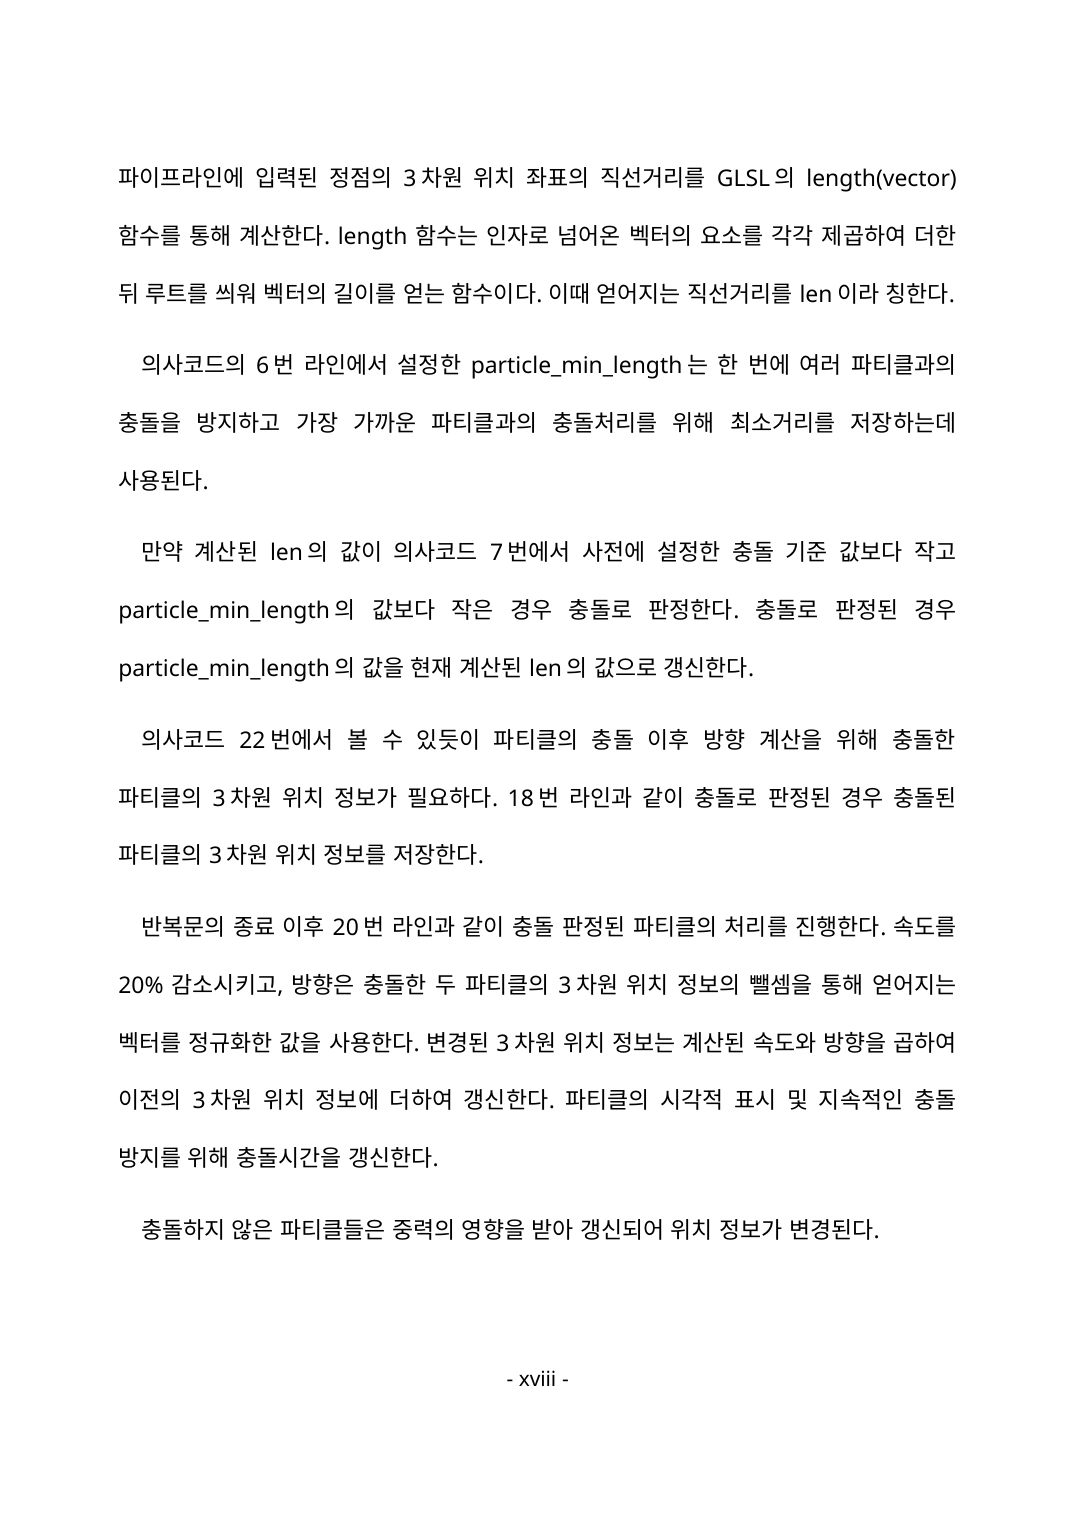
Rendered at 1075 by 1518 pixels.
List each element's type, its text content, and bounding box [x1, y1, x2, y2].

text 반복문의 종료 이후 20번 라인과 같이 충돌 판정된 파티클의 처리를 진행한다. 속도를 20% 감소시키고, 방향은 충돌한 두 파티클의 3차원 위치 정보의 뺄셈을 통해 얻어지는 벡터를 정규화한 값을 사용한다. 변경된 3차원 위치 정보는 계산된 속도와 방향을 곱하여 이전의 3차원 위치 정보에 더하여 갱신한다. 파티클의 시각적 표시 및 지속적인 충돌 방지를 위해 충돌시간을 갱신한다. [118, 902, 957, 1180]
text 의사코드의 6번 라인에서 설정한 particle_min_length는 한 번에 여러 파티클과의 충돌을 방지하고 가장 가까운 파티클과의 충돌처리를 위해 최소거리를 저장하는데 사용된다. [118, 341, 957, 503]
text 충돌하지 않은 파티클들은 중력의 영향을 받아 갱신되어 위치 정보가 변경된다. [118, 1205, 957, 1252]
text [118, 153, 957, 316]
text 만약 계산된 len의 값이 의사코드 7번에서 사전에 설정한 충돌 기준 값보다 작고 particle_min_length의 값보다 작은 경우 충돌로 판정한다. 충돌로 판정된 경우 particle_min_length의 값을 현재 계산된 len의 값으로 갱신한다. [118, 528, 957, 690]
text 의사코드 22번에서 볼 수 있듯이 파티클의 충돌 이후 방향 계산을 위해 충돌한 파티클의 3차원 위치 정보가 필요하다. 18번 라인과 같이 충돌로 판정된 경우 충돌된 파티클의 3차원 위치 정보를 저장한다. [118, 715, 957, 877]
